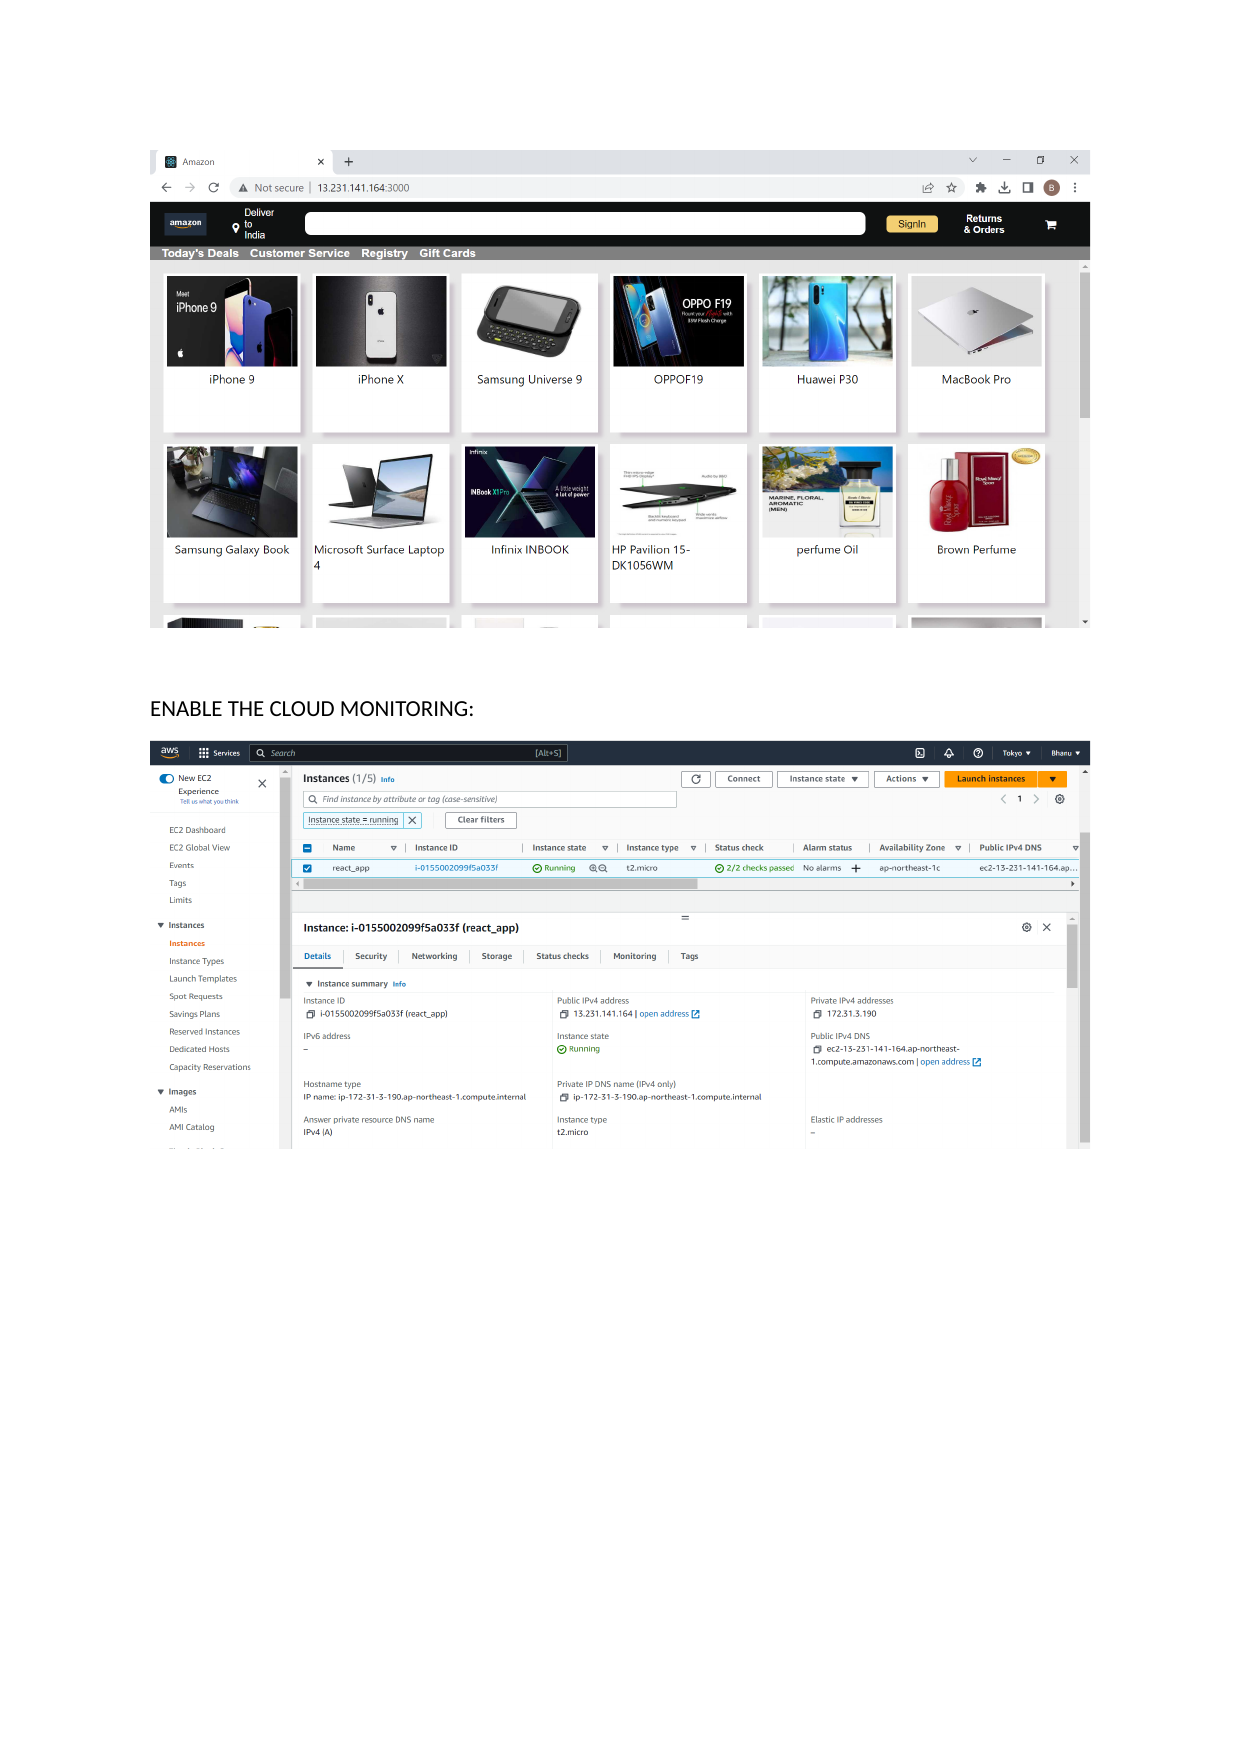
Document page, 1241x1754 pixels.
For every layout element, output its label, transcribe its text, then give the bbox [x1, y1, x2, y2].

text ENABLE THE CLOUD MONITORING: [150, 694, 1090, 722]
picture [150, 150, 1091, 628]
picture [150, 740, 1091, 1149]
